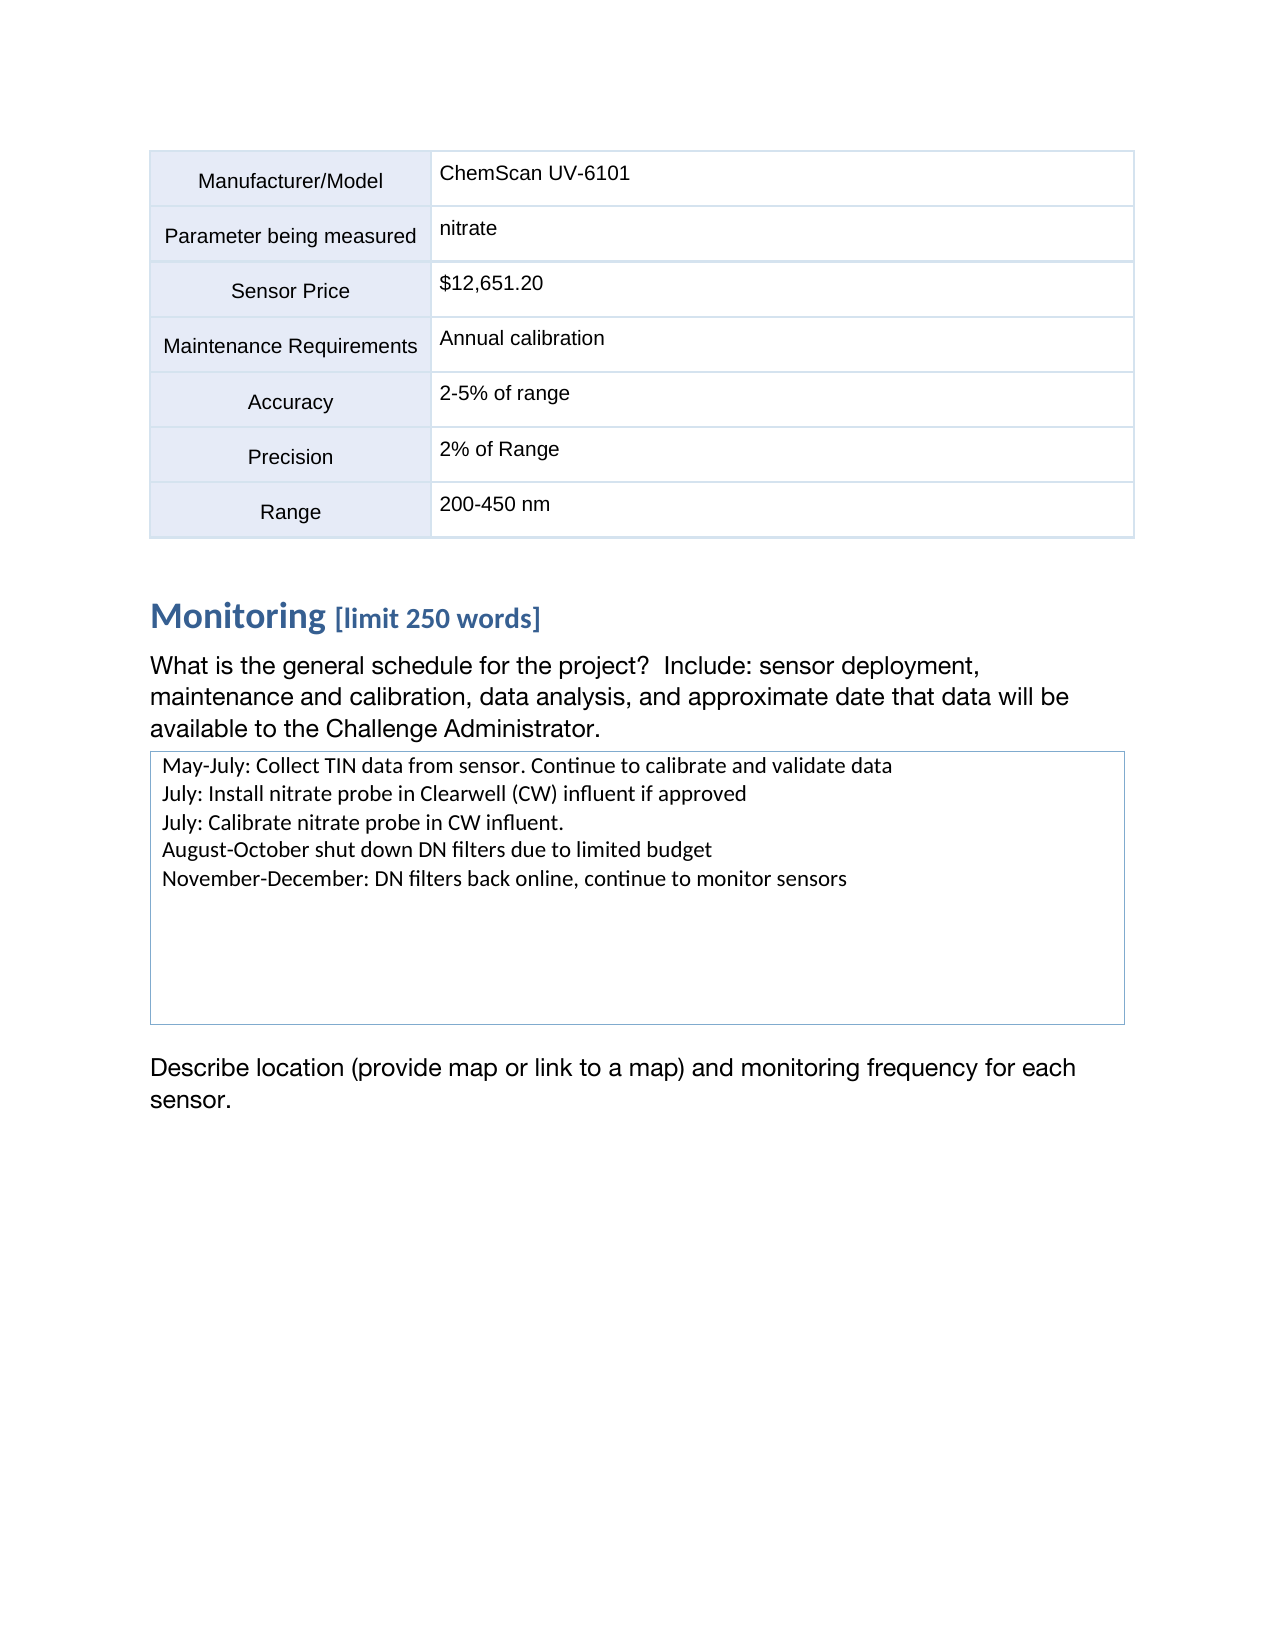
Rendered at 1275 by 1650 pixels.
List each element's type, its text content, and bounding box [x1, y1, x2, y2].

table_cell Precision [151, 428, 430, 481]
table_cell Manufacturer/Model [151, 152, 430, 205]
text What is the general schedule for the project? Include: sensor deployment, maintenance and calibration, data analysis, and approximate date that data will be available to the Challenge Administrator. [150, 650, 1125, 744]
table_cell Accuracy [151, 373, 430, 426]
table_cell Sensor Price [151, 263, 430, 316]
text Describe location (provide map or link to a map) and monitoring frequency for each sensor. [150, 1052, 1125, 1115]
table_cell 2% of Range [432, 428, 1133, 481]
table_cell nitrate [432, 207, 1133, 260]
table_cell Annual calibration [432, 318, 1133, 371]
table_cell Parameter being measured [151, 207, 430, 260]
table_cell $12,651.20 [432, 263, 1133, 316]
table_cell 2-5% of range [432, 373, 1133, 426]
table_cell Range [151, 483, 430, 536]
table_cell ChemScan UV-6101 [432, 152, 1133, 205]
table_header May-July: Collect TIN data from sensor. Continue to calibrate and validate data July: Install nitrate probe in Clearwell (CW) influent if approved July: Calibrate nitrate probe in CW influent. August-October shut down DN filters due to limited budget November-December: DN filters back online, continue to monitor sensors [151, 752, 1124, 1023]
table_cell Maintenance Requirements [151, 318, 430, 371]
table_cell 200-450 nm [432, 483, 1133, 536]
text Monitoring [limit 250 words] [150, 592, 1125, 637]
